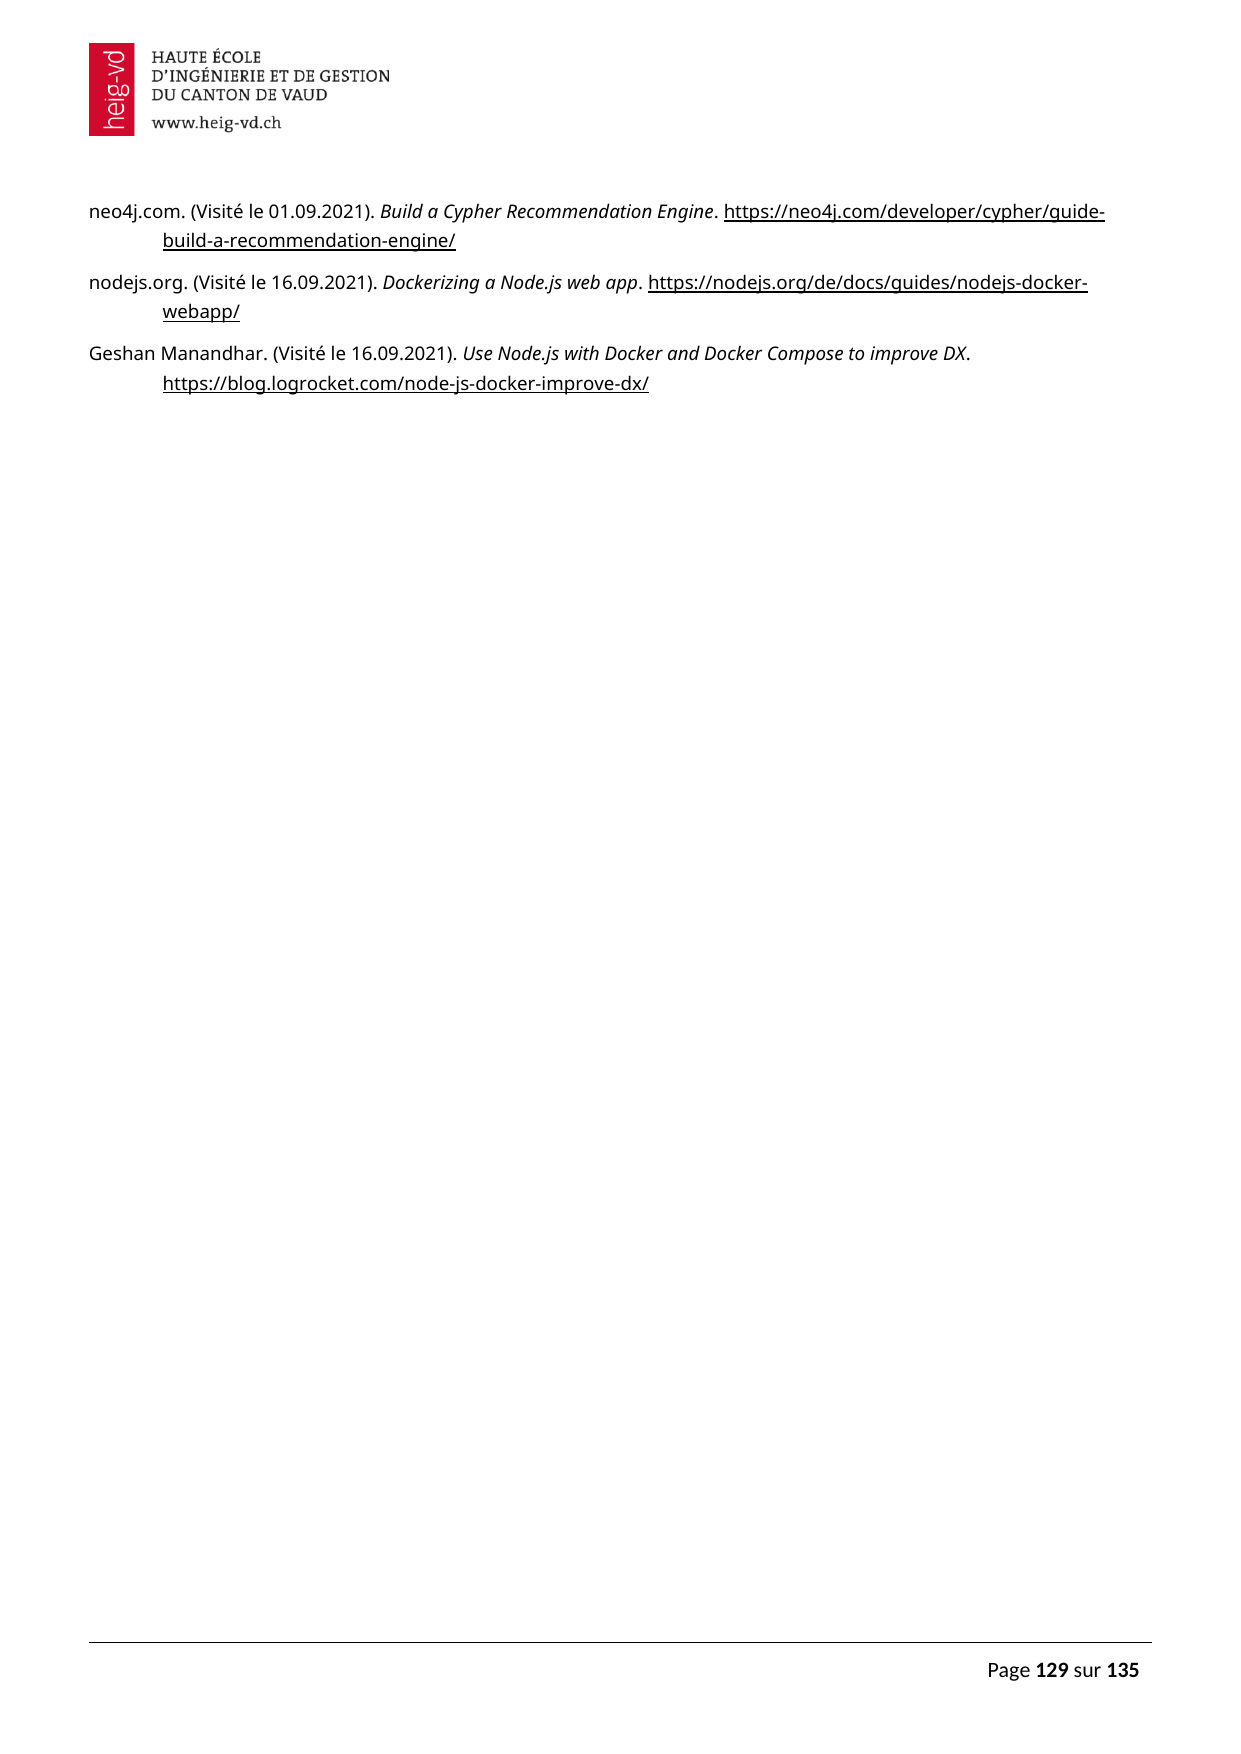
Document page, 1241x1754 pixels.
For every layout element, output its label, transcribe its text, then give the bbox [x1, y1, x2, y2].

text neo4j.com. (Visité le 01.09.2021). Build a Cypher Recommendation Engine. https://neo4j.com/developer/cypher/guide-build-a-recommendation-engine/ [89, 198, 1152, 253]
picture [89, 43, 389, 136]
text Geshan Manandhar. (Visité le 16.09.2021). Use Node.js with Docker and Docker Compose to improve DX. https://blog.logrocket.com/node-js-docker-improve-dx/ [89, 341, 1152, 395]
text nodejs.org. (Visité le 16.09.2021). Dockerizing a Node.js web app. https://nodejs.org/de/docs/guides/nodejs-docker-webapp/ [89, 269, 1152, 324]
